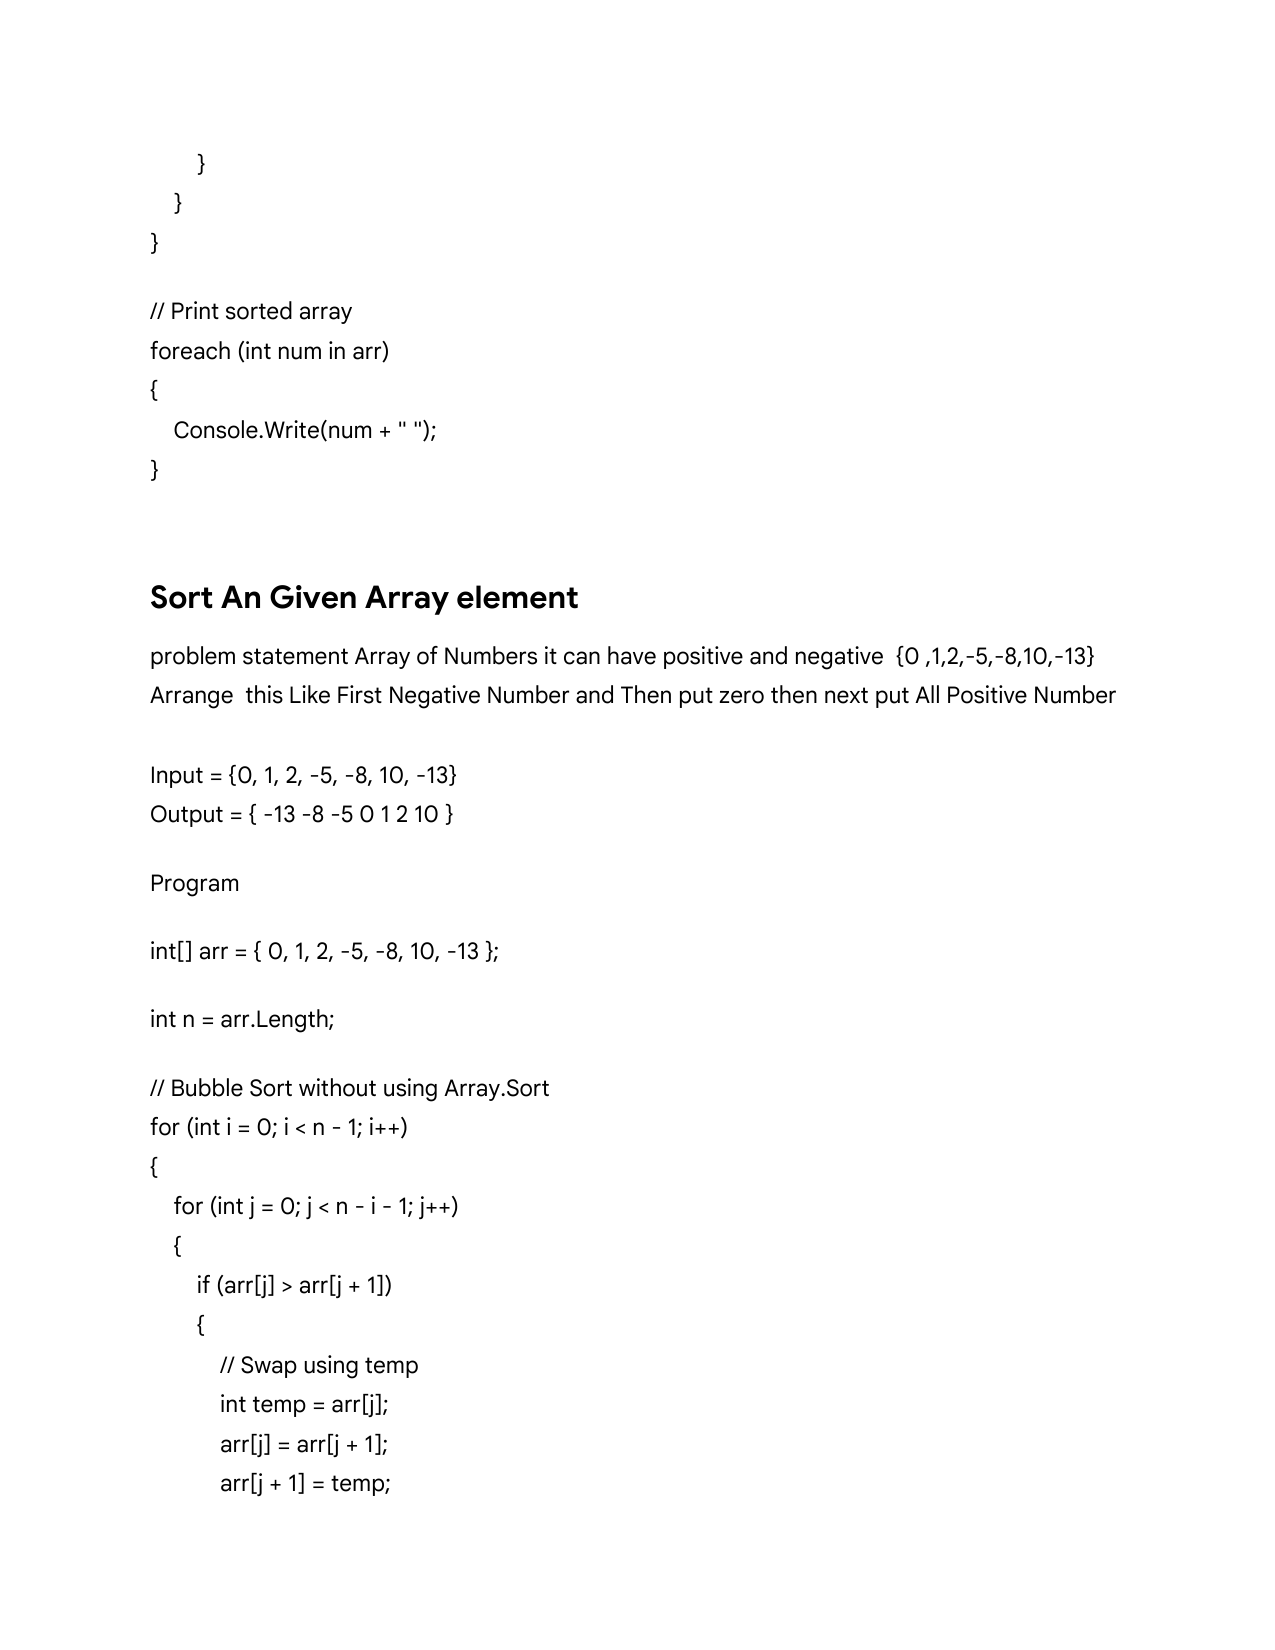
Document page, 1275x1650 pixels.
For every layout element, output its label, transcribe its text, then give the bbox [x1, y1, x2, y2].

text for (int j = 0; j < n - i - 1; j++) [150, 1192, 1125, 1221]
text // Bubble Sort without using Array.Sort [150, 1074, 1125, 1102]
text Output = { -13 -8 -5 0 1 2 10 } [150, 800, 1125, 829]
text Input = {0, 1, 2, -5, -8, 10, -13} [150, 761, 1125, 789]
text Console.Write(num + " "); [150, 416, 1125, 445]
text arr[j + 1] = temp; [150, 1469, 1125, 1498]
text for (int i = 0; i < n - 1; i++) [150, 1113, 1125, 1142]
text { [150, 1311, 1125, 1340]
text Program [150, 869, 1125, 897]
text // Swap using temp [150, 1351, 1125, 1379]
text { [150, 1232, 1125, 1261]
text if (arr[j] > arr[j + 1]) [150, 1272, 1125, 1300]
text // Print sorted array [150, 297, 1125, 326]
subtitle Sort An Given Array element [150, 578, 1125, 617]
text arr[j] = arr[j + 1]; [150, 1430, 1125, 1459]
text foreach (int num in arr) [150, 337, 1125, 366]
text int n = arr.Length; [150, 1005, 1125, 1034]
text { [150, 1153, 1125, 1182]
text } [150, 150, 1125, 179]
text } [150, 456, 1125, 484]
text problem statement Array of Numbers it can have positive and negative {0 ,1,2,-5,-8,10,-13} Arrange this Like First Negative Number and Then put zero then next put All Positive Number [150, 642, 1125, 710]
text { [150, 377, 1125, 405]
text } [150, 189, 1125, 218]
text } [150, 229, 1125, 258]
text int temp = arr[j]; [150, 1390, 1125, 1419]
text int[] arr = { 0, 1, 2, -5, -8, 10, -13 }; [150, 937, 1125, 966]
